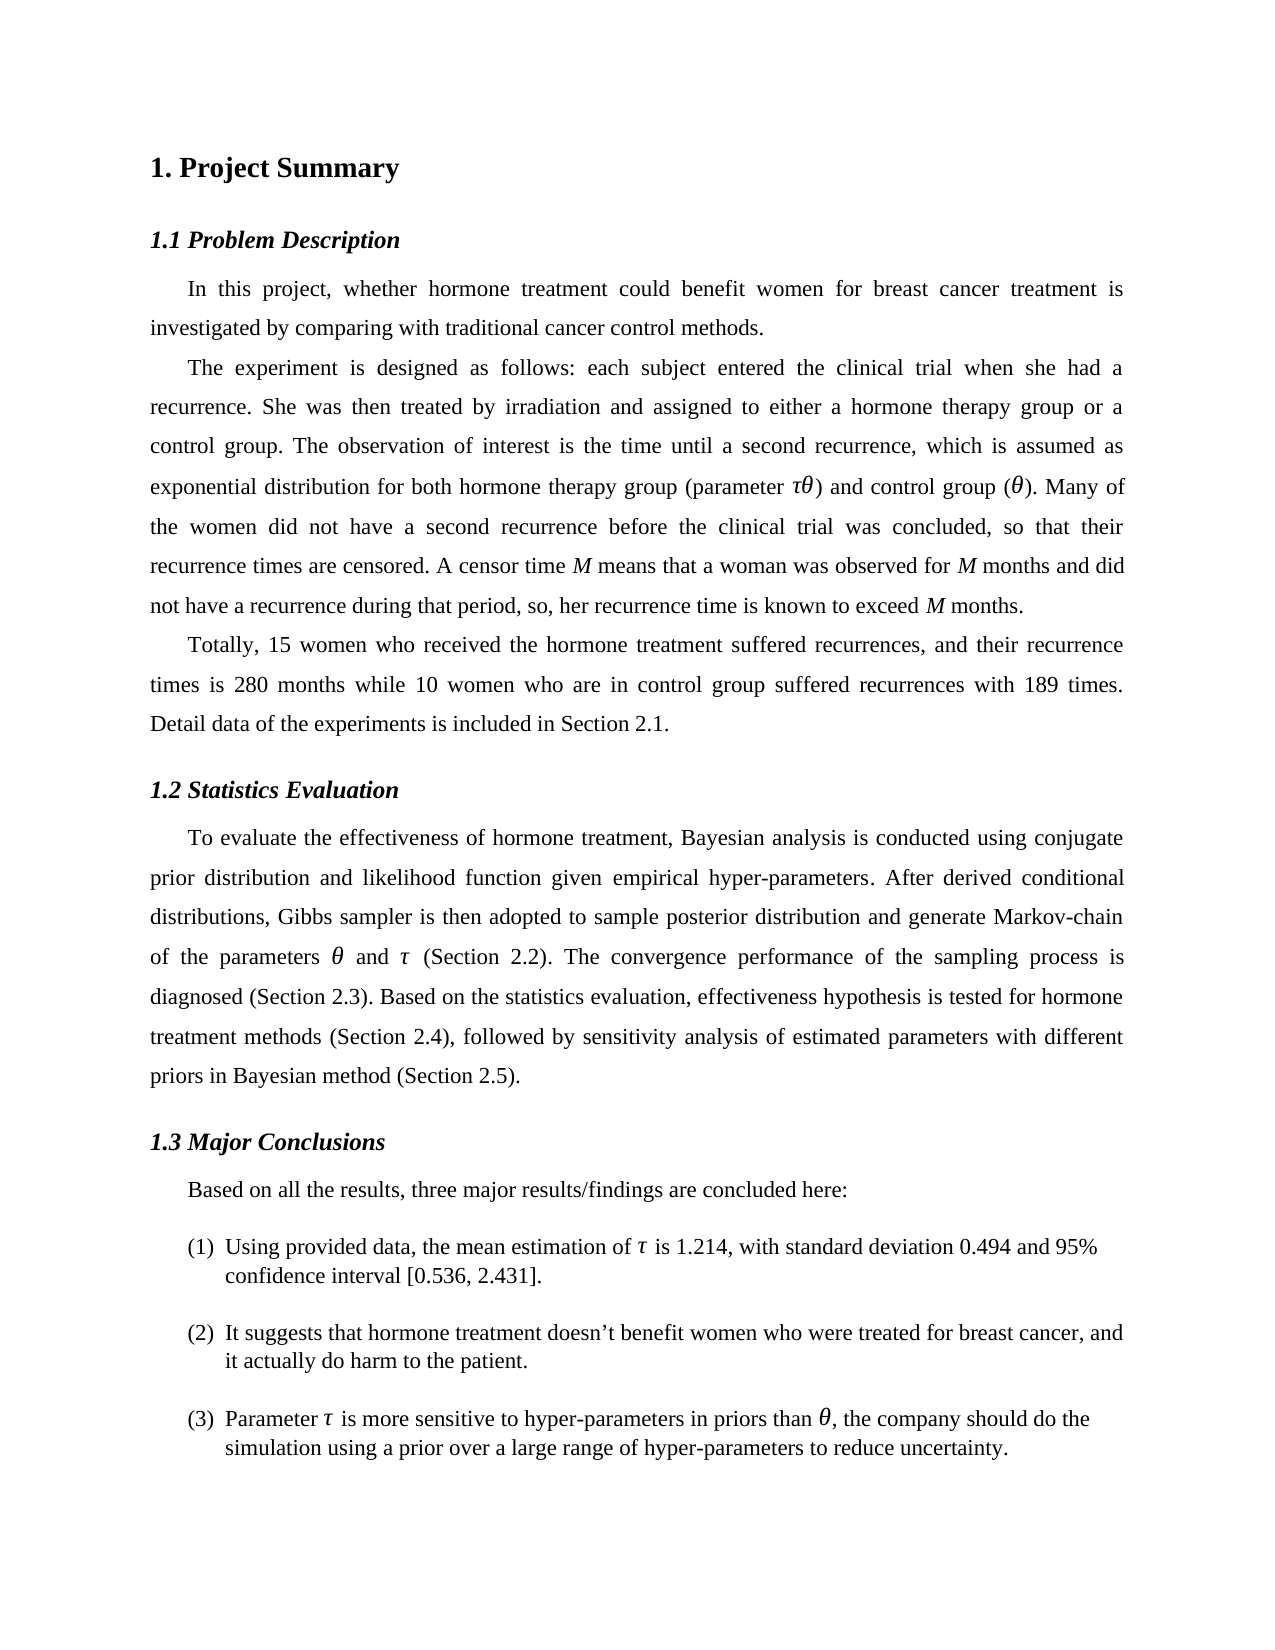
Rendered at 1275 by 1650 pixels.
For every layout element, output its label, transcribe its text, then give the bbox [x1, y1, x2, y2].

subtitle 1.3 Major Conclusions [150, 1127, 1125, 1155]
list It suggests that hormone treatment doesn’t benefit women who were treated for breast cancer, and it actually do harm to the patient. [187, 1319, 1125, 1373]
text Totally, 15 women who received the hormone treatment suffered recurrences, and their recurrence times is 280 months while 10 women who are in control group suffered recurrences with 189 times. Detail data of the experiments is included in Section 2.1. [150, 631, 1125, 737]
subtitle 1. Project Summary [150, 150, 1125, 183]
text Based on all the results, three major results/findings are concluded here: [150, 1176, 1125, 1202]
list Using provided data, the mean estimation of is 1.214, with standard deviation 0.494 and 95% confidence interval [0.536, 2.431]. [187, 1232, 1125, 1288]
text In this project, whether hormone treatment could benefit women for breast cancer treatment is investigated by comparing with traditional cancer control methods. [150, 275, 1125, 341]
list Parameter is more sensitive to hyper-parameters in priors than , the company should do the simulation using a prior over a large range of hyper-parameters to reduce uncertainty. [187, 1404, 1125, 1460]
text To evaluate the effectiveness of hormone treatment, Bayesian analysis is conducted using conjugate prior distribution and likelihood function given empirical hyper-parameters. After derived conditional distributions, Gibbs sampler is then adopted to sample posterior distribution and generate Markov-chain of the parameters and (Section 2.2). The convergence performance of the sampling process is diagnosed (Section 2.3). Based on the statistics evaluation, effectiveness hypothesis is tested for hormone treatment methods (Section 2.4), followed by sensitivity analysis of estimated parameters with different priors in Bayesian method (Section 2.5). [150, 824, 1125, 1088]
subtitle 1.2 Statistics Evaluation [150, 775, 1125, 803]
subtitle 1.1 Problem Description [150, 225, 1125, 254]
text The experiment is designed as follows: each subject entered the clinical trial when she had a recurrence. She was then treated by irradiation and assigned to either a hormone therapy group or a control group. The observation of interest is the time until a second recurrence, which is assumed as exponential distribution for both hormone therapy group (parameter ) and control group (). Many of the women did not have a second recurrence before the clinical trial was concluded, so that their recurrence times are censored. A censor time M means that a woman was observed for M months and did not have a recurrence during that period, so, her recurrence time is known to exceed M months. [150, 354, 1125, 618]
